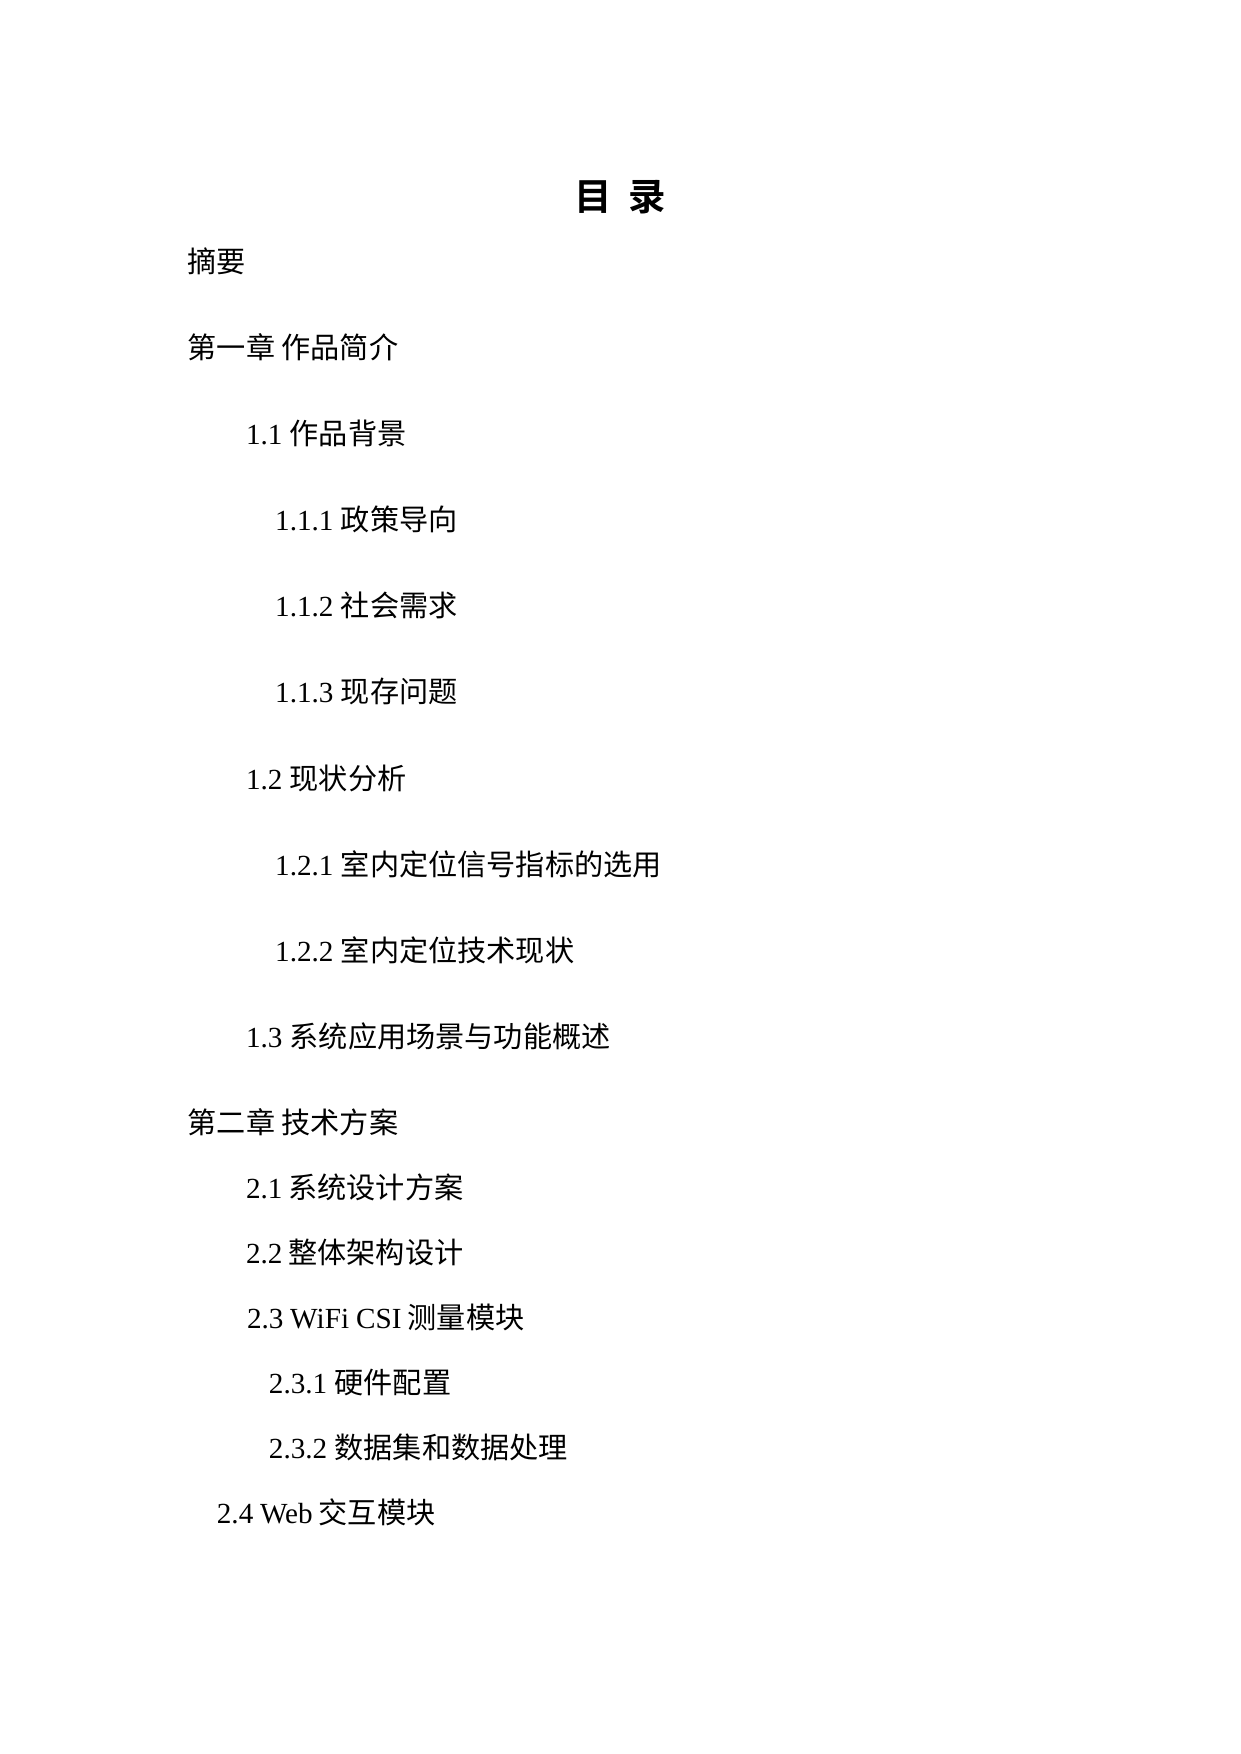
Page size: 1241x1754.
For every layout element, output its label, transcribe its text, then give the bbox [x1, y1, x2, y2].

text 2.2整体架构设计 [187, 1218, 1053, 1283]
text 2.3 WiFi CSI测量模块 [187, 1283, 1053, 1348]
text 摘要 [187, 227, 1053, 292]
text 1.1.3 现存问题 [187, 658, 1053, 723]
text 2.1系统设计方案 [187, 1153, 1053, 1218]
text 第二章 技术方案 [187, 1088, 1053, 1153]
text 1.1 作品背景 [187, 399, 1053, 464]
text 1.2.2 室内定位技术现状 [187, 916, 1053, 981]
text 1.2 现状分析 [187, 744, 1053, 809]
text 1.1.1 政策导向 [187, 485, 1053, 550]
text 1.1.2 社会需求 [187, 572, 1053, 637]
text 第一章 作品简介 [187, 313, 1053, 378]
text 1.3 系统应用场景与功能概述 [187, 1002, 1053, 1067]
text 目 录 [187, 162, 1053, 227]
text 1.2.1 室内定位信号指标的选用 [187, 830, 1053, 895]
text 2.4 Web交互模块 [187, 1478, 1053, 1543]
text 2.3.1 硬件配置 [187, 1348, 1053, 1413]
text 2.3.2 数据集和数据处理 [187, 1413, 1053, 1478]
